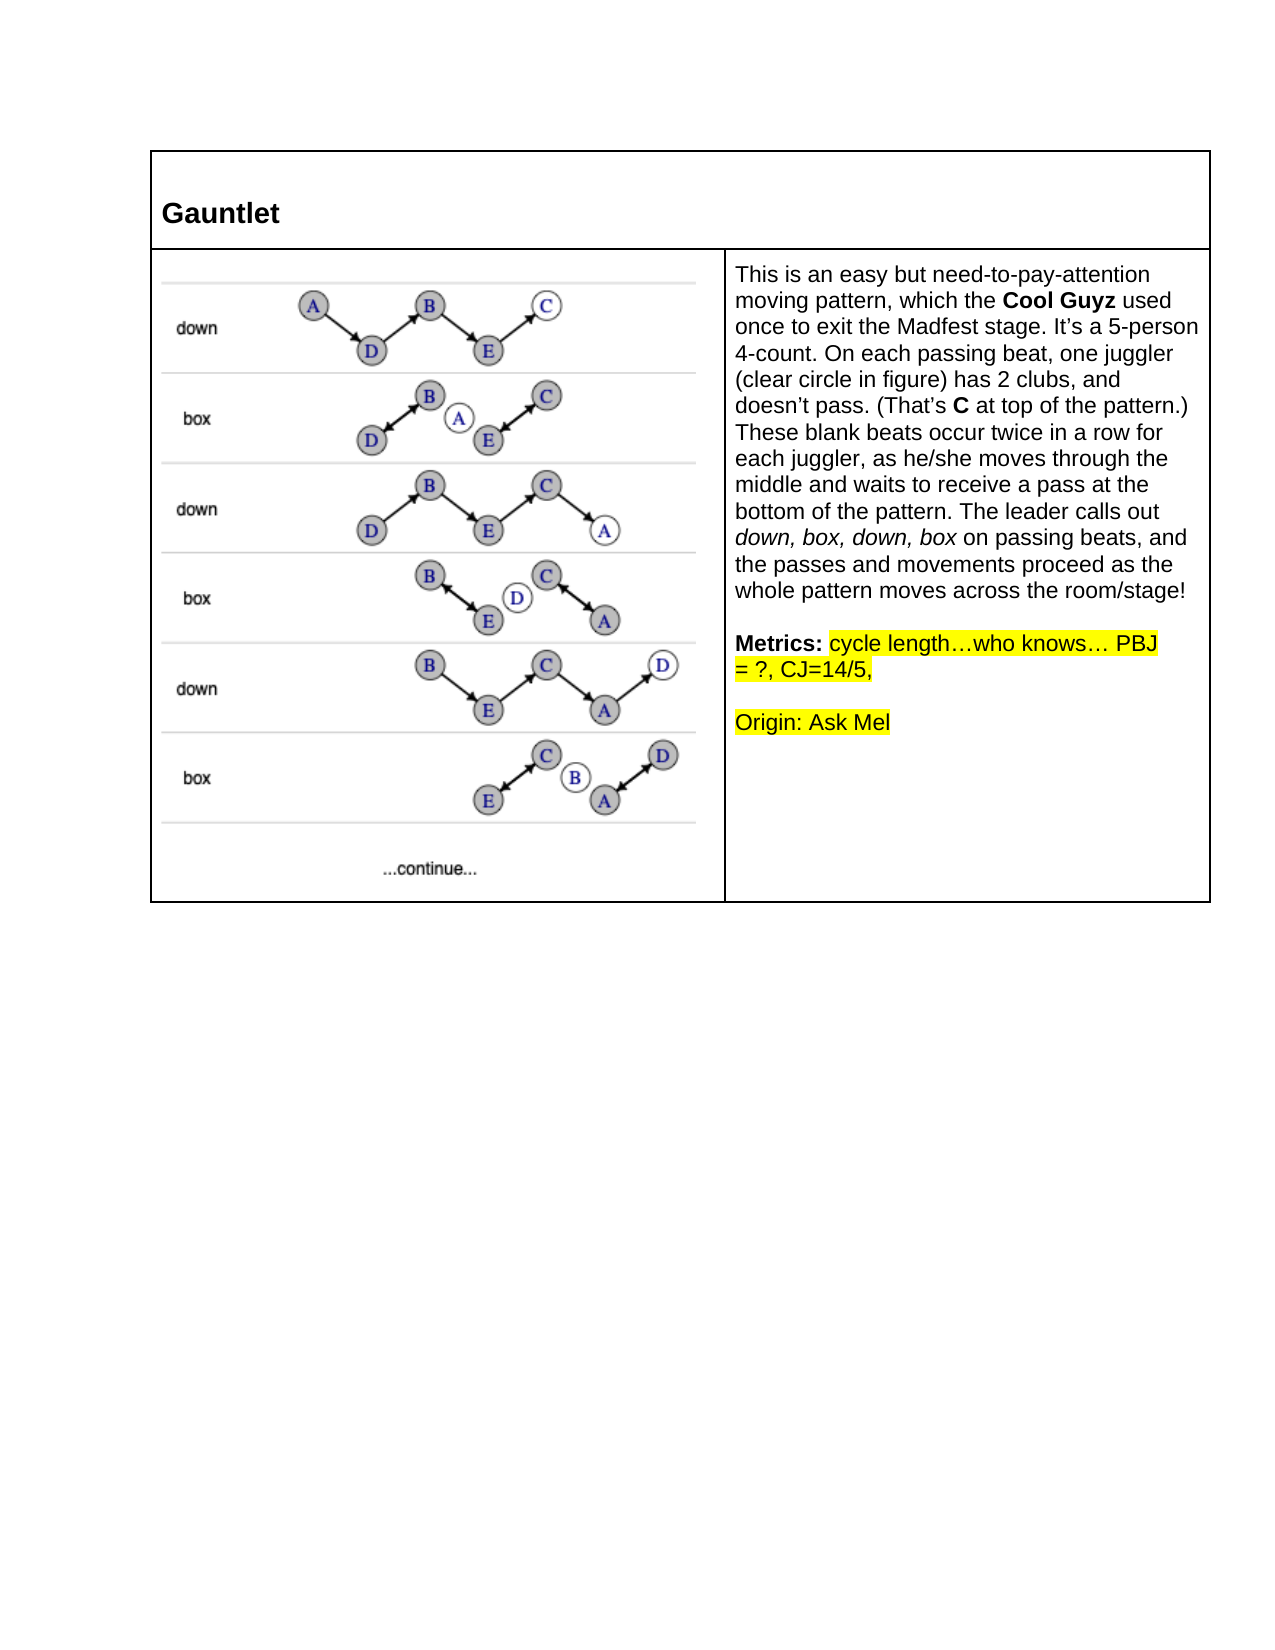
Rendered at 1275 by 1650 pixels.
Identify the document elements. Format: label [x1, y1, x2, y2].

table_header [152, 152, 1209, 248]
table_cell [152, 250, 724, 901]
picture [161, 260, 696, 891]
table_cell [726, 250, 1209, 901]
